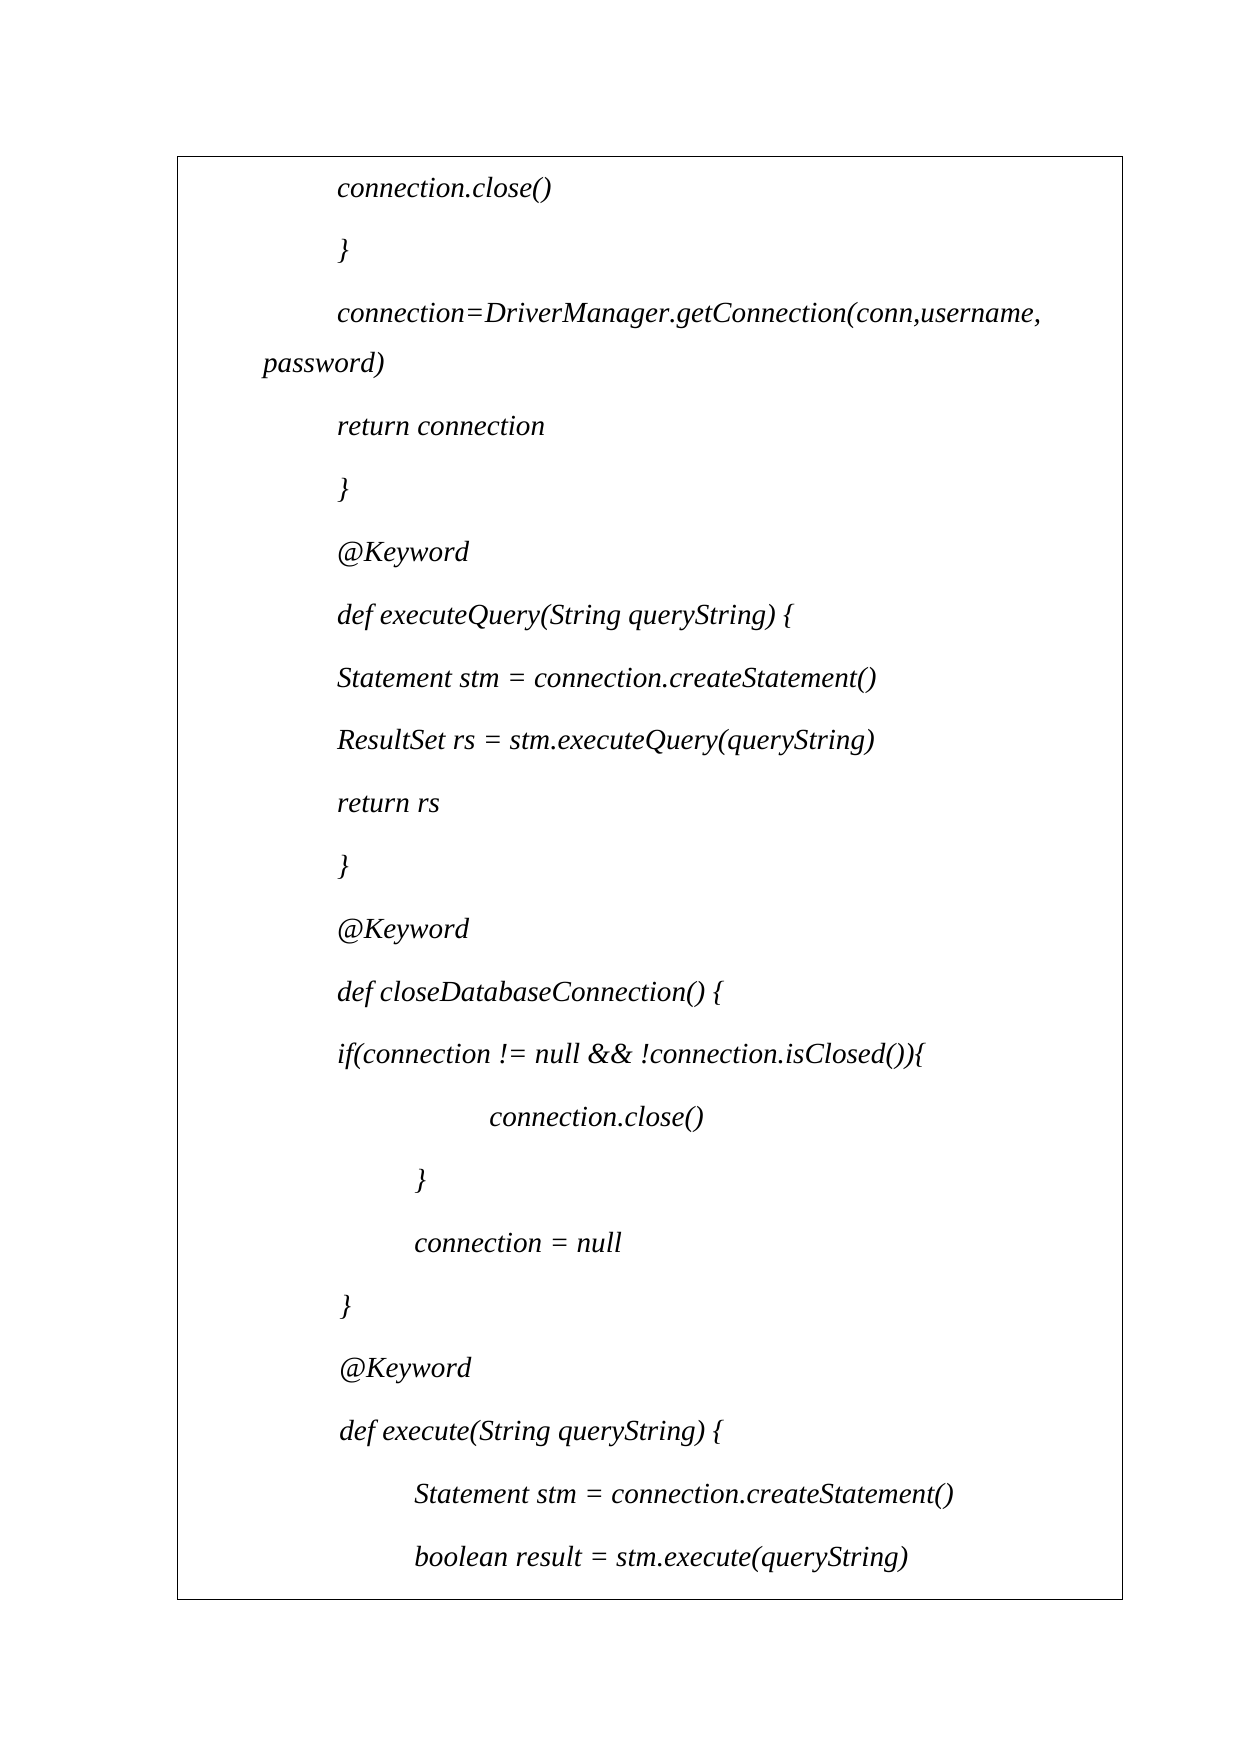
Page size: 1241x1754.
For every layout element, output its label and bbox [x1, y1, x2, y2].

table_header [178, 157, 1122, 1599]
